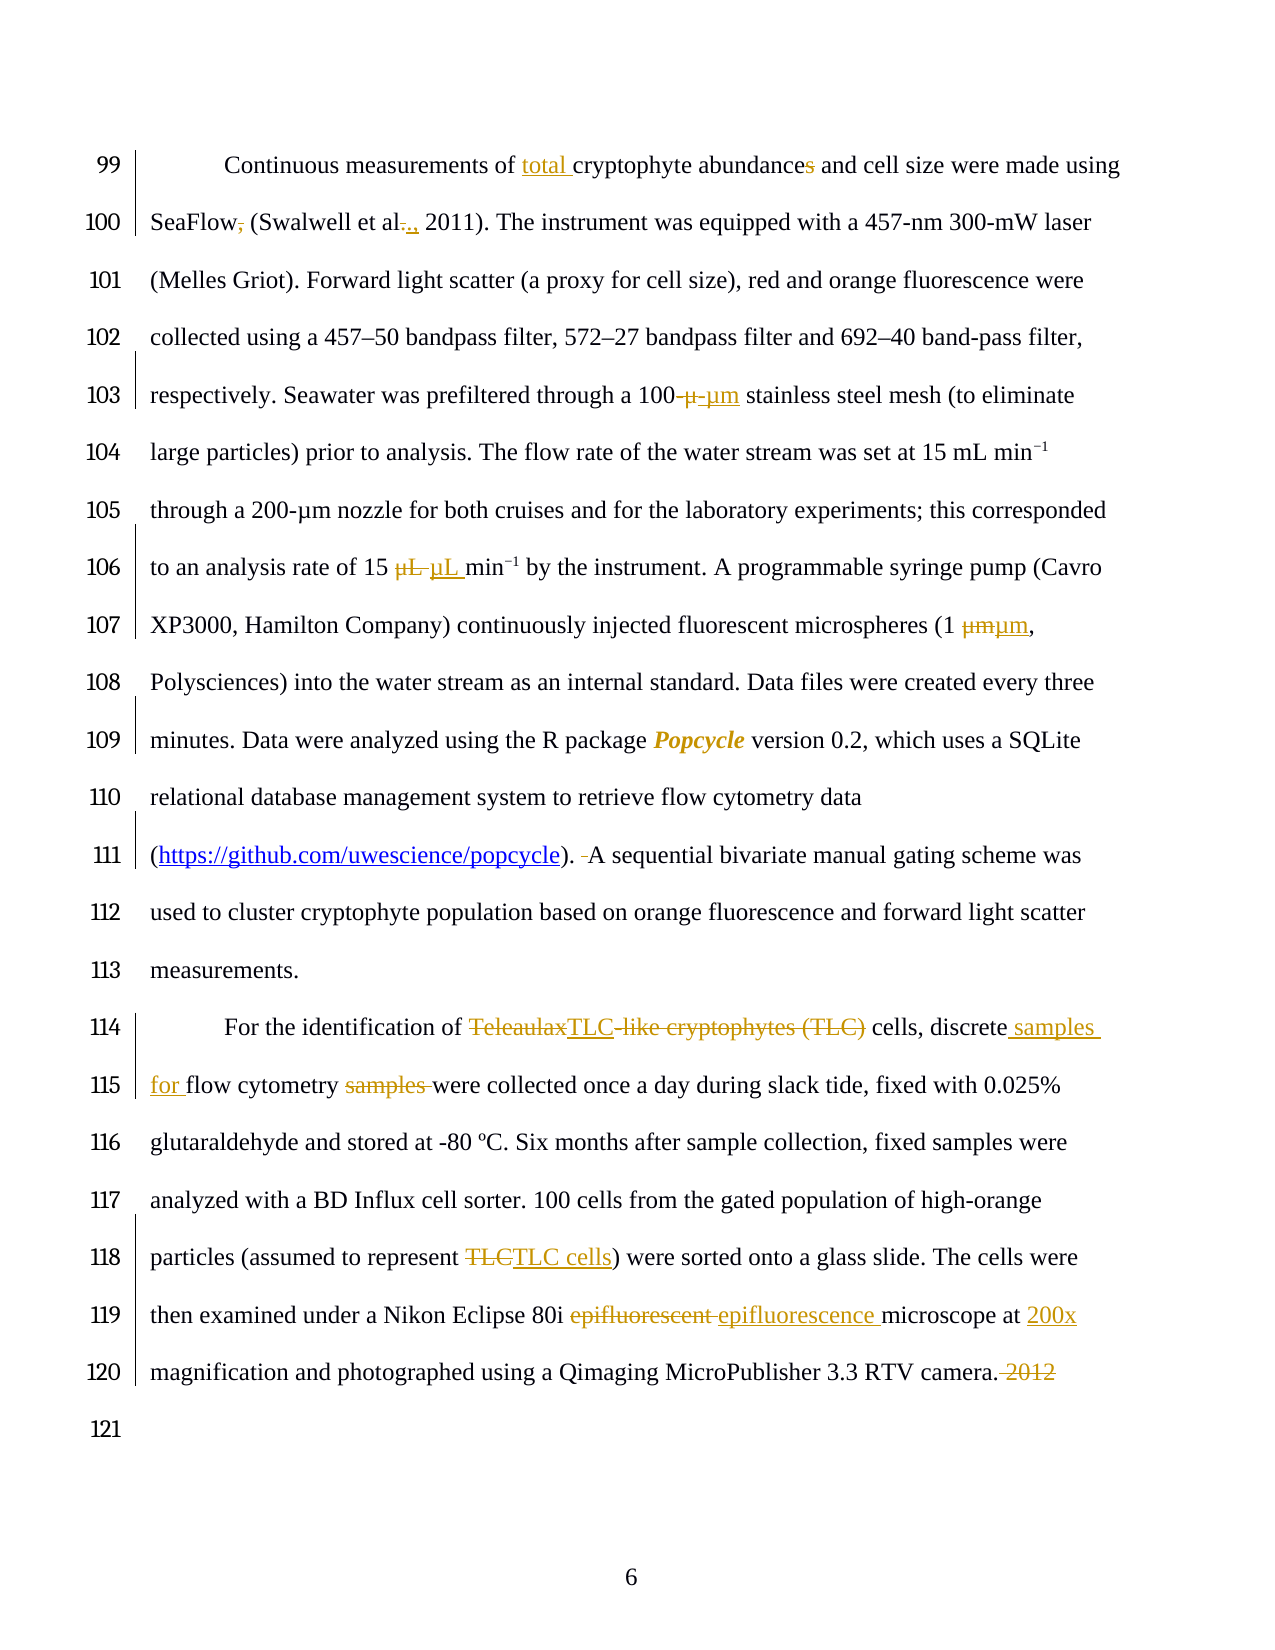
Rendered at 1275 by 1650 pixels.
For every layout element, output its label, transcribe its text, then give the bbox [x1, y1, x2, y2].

text For the identification of cells, discreteflow cytometry were collected once a day during slack tide, fixed with 0.025% glutaraldehyde and stored at -80 ºC. Six months after sample collection, fixed samples were analyzed with a BD Influx cell sorter. 100 cells from the gated population of high-orange particles (assumed to represent ) were sorted onto a glass slide. The cells were then examined under a Nikon Eclipse 80i microscope at magnification and photographed using a Qimaging MicroPublisher 3.3 RTV camera. [150, 1012, 1125, 1386]
text Continuous measurements of cryptophyte abundance and cell size were made using SeaFlow (Swalwell et al 2011). The instrument was equipped with a 457-nm 300-mW laser (Melles Griot). Forward light scatter (a proxy for cell size), red and orange fluorescence were collected using a 457–50 bandpass filter, 572–27 bandpass filter and 692–40 band-pass filter, respectively. Seawater was prefiltered through a 100 stainless steel mesh (to eliminate large particles) prior to analysis. The flow rate of the water stream was set at 15 mL min−1 through a 200-µm nozzle for both cruises and for the laboratory experiments; this corresponded to an analysis rate of 15 min−1 by the instrument. A programmable syringe pump (Cavro XP3000, Hamilton Company) continuously injected fluorescent microspheres (1 , Polysciences) into the water stream as an internal standard. Data files were created every three minutes. Data were analyzed using the R package Popcycle version 0.2, which uses a SQLite relational database management system to retrieve flow cytometry data (https://github.com/uwescience/popcycle). A sequential bivariate manual gating scheme was used to cluster cryptophyte population based on orange fluorescence and forward light scatter measurements. [150, 150, 1125, 984]
